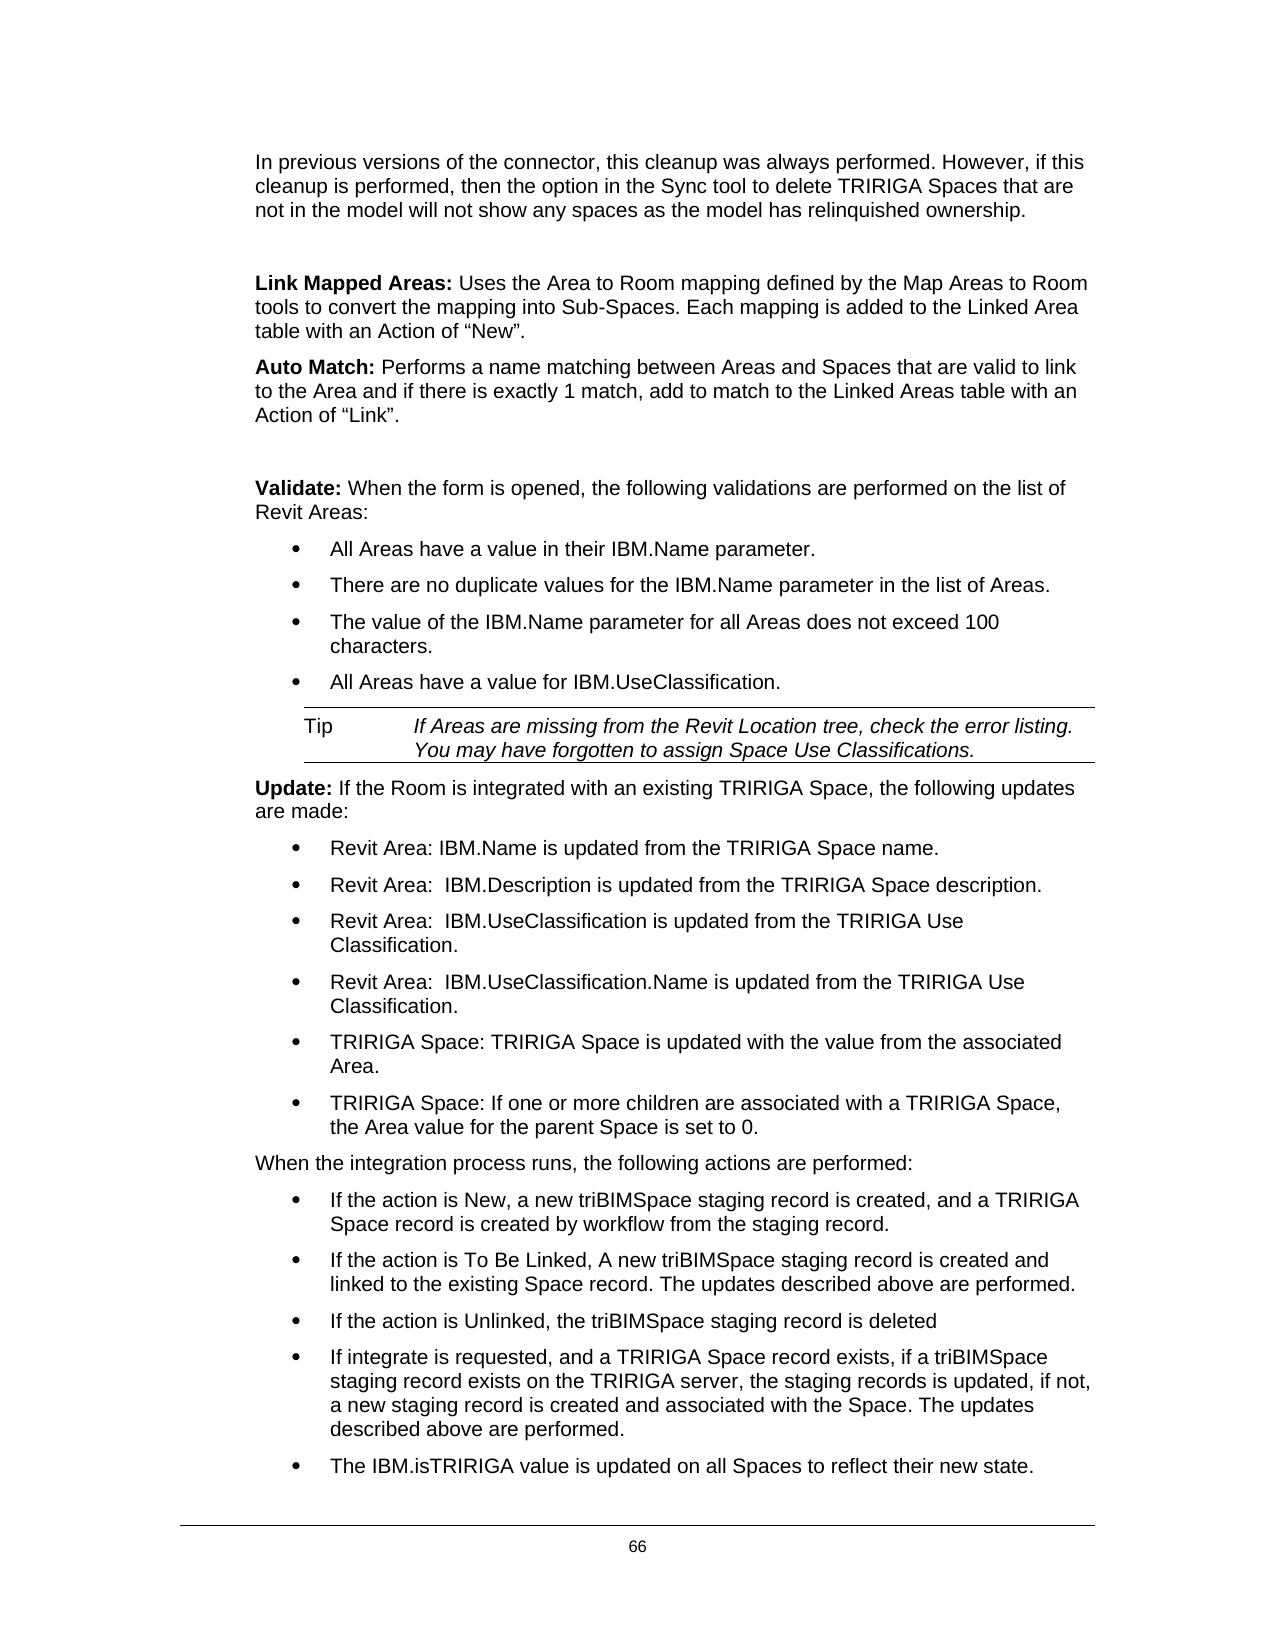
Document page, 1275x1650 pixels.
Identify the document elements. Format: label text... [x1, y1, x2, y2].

text In previous versions of the connector, this cleanup was always performed. However, if this cleanup is performed, then the option in the Sync tool to delete TRIRIGA Spaces that are not in the model will not show any spaces as the model has relinquished ownership. [255, 150, 1095, 222]
text Auto Match: Performs a name matching between Areas and Spaces that are valid to link to the Area and if there is exactly 1 match, add to match to the Linked Areas table with an Action of “Link”. [255, 355, 1095, 427]
list TRIRIGA Space: TRIRIGA Space is updated with the value from the associated Area. [292, 1030, 1095, 1078]
text Link Mapped Areas: Uses the Area to Room mapping defined by the Map Areas to Room tools to convert the mapping into Sub-Spaces. Each mapping is added to the Linked Area table with an Action of “New”. [255, 271, 1095, 343]
table_header If Areas are missing from the Revit Location tree, check the error listing. You may have forgotten to assign Space Use Classifications. [413, 708, 1095, 762]
list TRIRIGA Space: If one or more children are associated with a TRIRIGA Space, the Area value for the parent Space is set to 0. [292, 1091, 1095, 1138]
list All Areas have a value for IBM.UseClassification. [292, 670, 1095, 694]
table_header Tip [304, 708, 413, 762]
text Validate: When the form is opened, the following validations are performed on the list of Revit Areas: [255, 476, 1095, 524]
text Update: If the Room is integrated with an existing TRIRIGA Space, the following updates are made: [255, 775, 1095, 823]
text When the integration process runs, the following actions are performed: [255, 1151, 1095, 1175]
list There are no duplicate values for the IBM.Name parameter in the list of Areas. [292, 573, 1095, 597]
list All Areas have a value in their IBM.Name parameter. [292, 536, 1095, 561]
list If integrate is requested, and a TRIRIGA Space record exists, if a triBIMSpace staging record exists on the TRIRIGA server, the staging records is updated, if not, a new staging record is created and associated with the Space. The updates described above are performed. [292, 1345, 1095, 1441]
list Revit Area: IBM.UseClassification.Name is updated from the TRIRIGA Use Classification. [292, 969, 1095, 1017]
list If the action is New, a new triBIMSpace staging record is created, and a TRIRIGA Space record is created by workflow from the staging record. [292, 1187, 1095, 1236]
list The IBM.isTRIRIGA value is updated on all Spaces to reflect their new state. [292, 1453, 1095, 1478]
list Revit Area: IBM.Name is updated from the TRIRIGA Space name. [292, 836, 1095, 860]
list If the action is Unlinked, the triBIMSpace staging record is deleted [292, 1308, 1095, 1333]
list Revit Area: IBM.Description is updated from the TRIRIGA Space description. [292, 872, 1095, 896]
list The value of the IBM.Name parameter for all Areas does not exceed 100 characters. [292, 609, 1095, 658]
list If the action is To Be Linked, A new triBIMSpace staging record is created and linked to the existing Space record. The updates described above are performed. [292, 1248, 1095, 1296]
list Revit Area: IBM.UseClassification is updated from the TRIRIGA Use Classification. [292, 909, 1095, 957]
